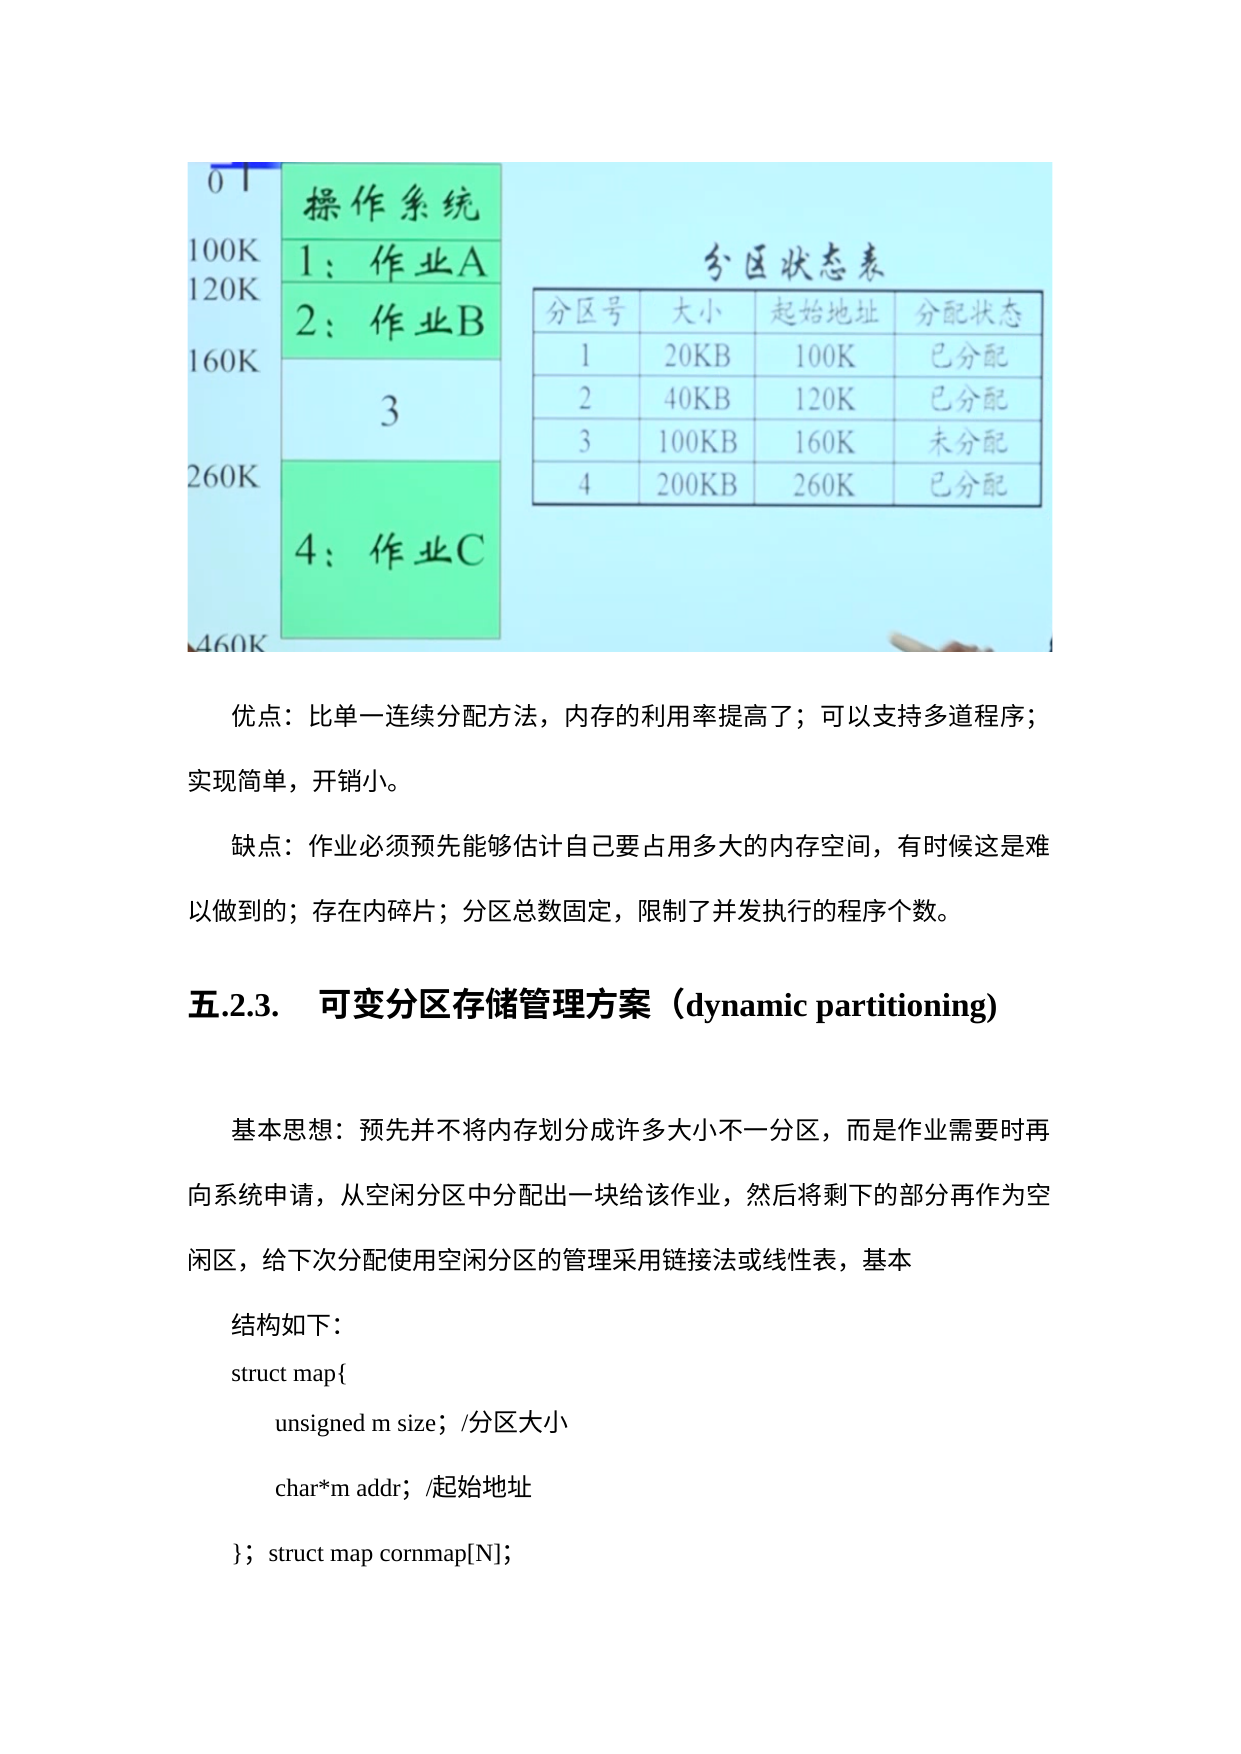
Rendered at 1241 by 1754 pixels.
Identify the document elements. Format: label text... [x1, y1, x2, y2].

text struct map{ [187, 1356, 1053, 1388]
text unsigned m size；/分区大小 [187, 1388, 1053, 1453]
text 结构如下： [187, 1291, 1053, 1356]
picture [187, 162, 1053, 652]
text }；struct map cornmap[N]； [187, 1518, 1053, 1583]
subtitle 可变分区存储管理方案（dynamic partitioning) [187, 969, 1053, 1034]
text 基本思想：预先并不将内存划分成许多大小不一分区，而是作业需要时再向系统申请，从空闲分区中分配出一块给该作业，然后将剩下的部分再作为空闲区，给下次分配使用空闲分区的管理采用链接法或线性表，基本 [187, 1096, 1053, 1291]
text char*m addr；/起始地址 [187, 1453, 1053, 1518]
text 缺点：作业必须预先能够估计自己要占用多大的内存空间，有时候这是难以做到的；存在内碎片；分区总数固定，限制了并发执行的程序个数。 [187, 812, 1053, 942]
text 优点：比单一连续分配方法，内存的利用率提高了；可以支持多道程序；实现简单，开销小。 [187, 682, 1053, 812]
